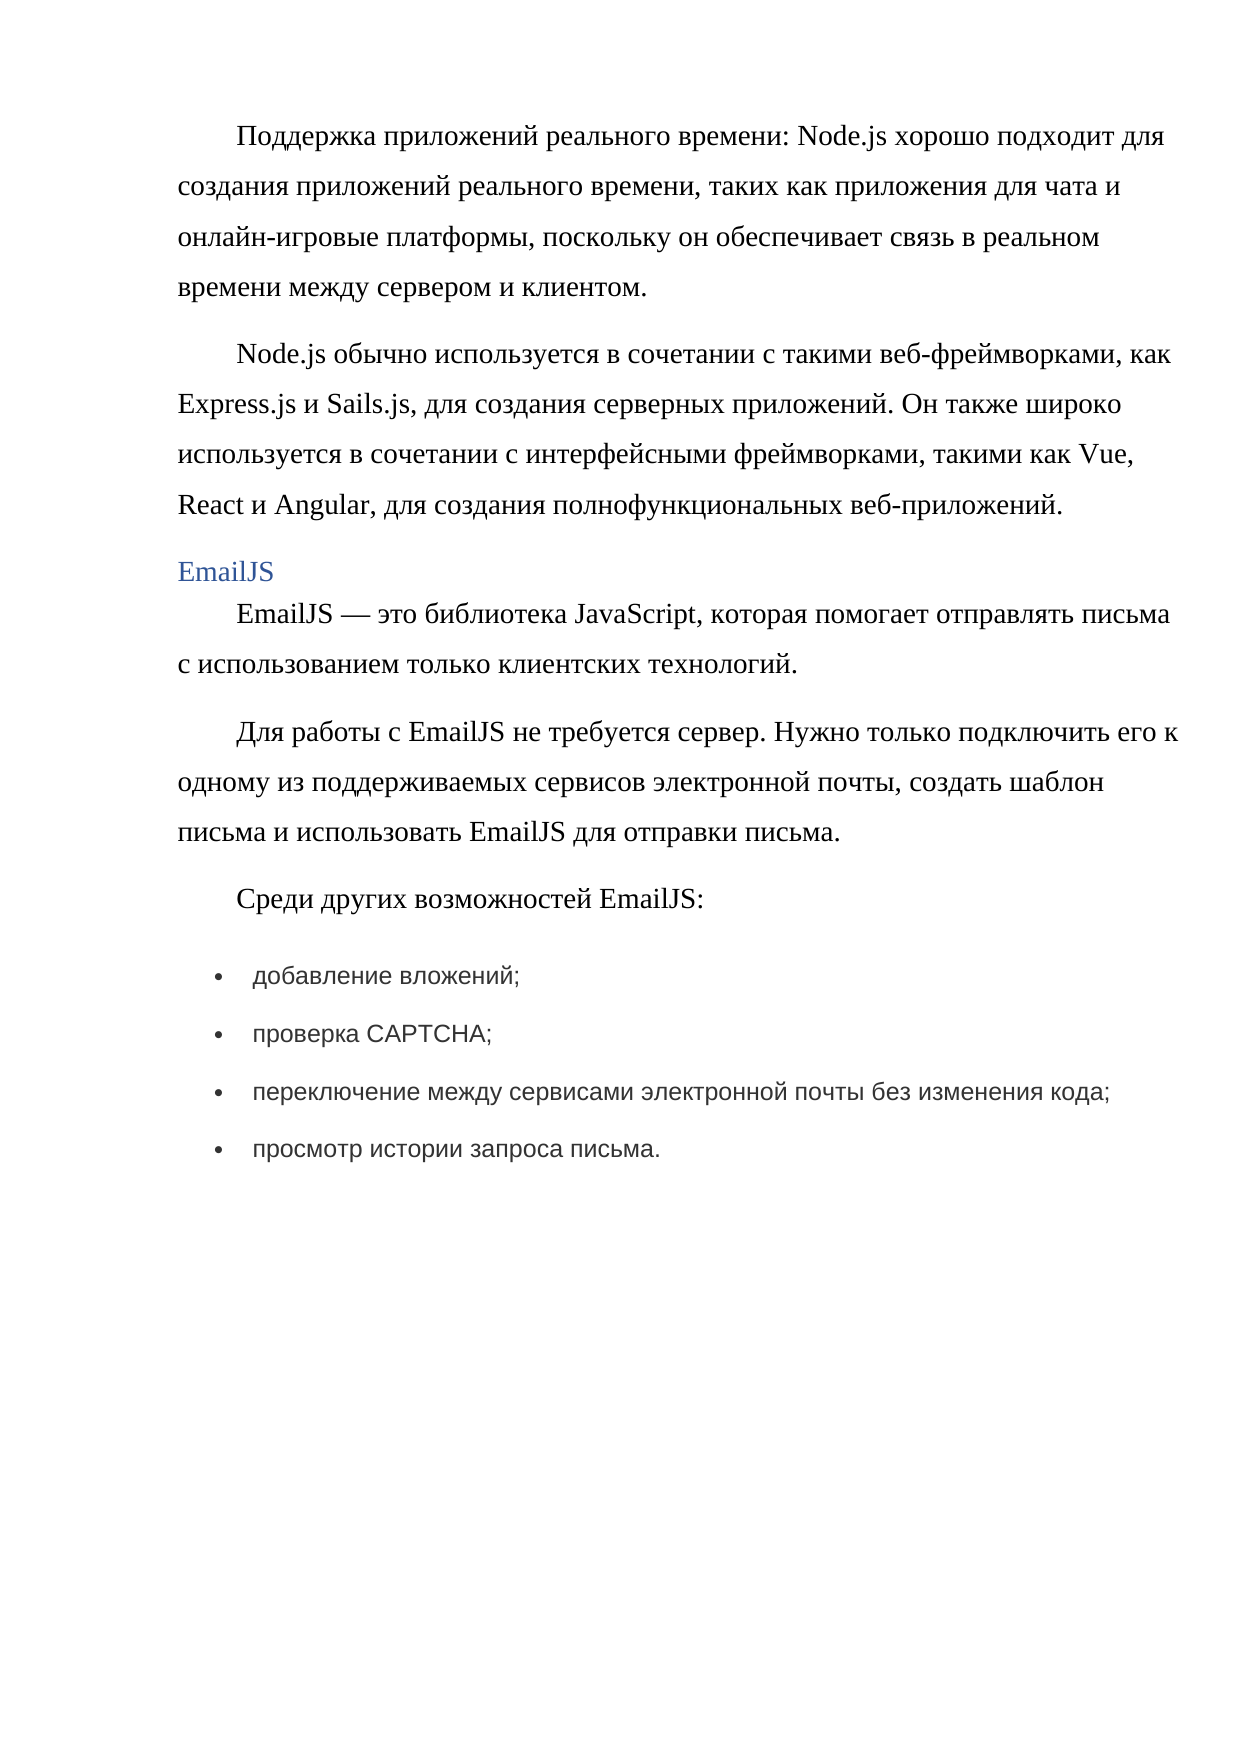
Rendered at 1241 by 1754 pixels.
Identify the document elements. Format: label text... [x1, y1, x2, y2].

list просмотр истории запроса письма. [215, 1134, 1181, 1163]
list добавление вложений; [215, 961, 1181, 989]
text EmailJS — это библиотека JavaScript, которая помогает отправлять письма с использованием только клиентских технологий. [177, 596, 1181, 680]
text Поддержка приложений реального времени: Node.js хорошо подходит для создания приложений реального времени, таких как приложения для чата и онлайн-игровые платформы, поскольку он обеспечивает связь в реальном времени между сервером и клиентом. [177, 118, 1181, 303]
text Node.js обычно используется в сочетании с такими веб-фреймворками, как Express.js и Sails.js, для создания серверных приложений. Он также широко используется в сочетании с интерфейсными фреймворками, такими как Vue, React и Angular, для создания полнофункциональных веб-приложений. [177, 336, 1181, 521]
list проверка CAPTCHA; [215, 1019, 1181, 1047]
text Среди других возможностей EmailJS: [177, 881, 1181, 915]
subtitle EmailJS [177, 554, 1181, 587]
text Для работы с EmailJS не требуется сервер. Нужно только подключить его к одному из поддерживаемых сервисов электронной почты, создать шаблон письма и использовать EmailJS для отправки письма. [177, 714, 1181, 848]
list переключение между сервисами электронной почты без изменения кода; [215, 1077, 1181, 1105]
